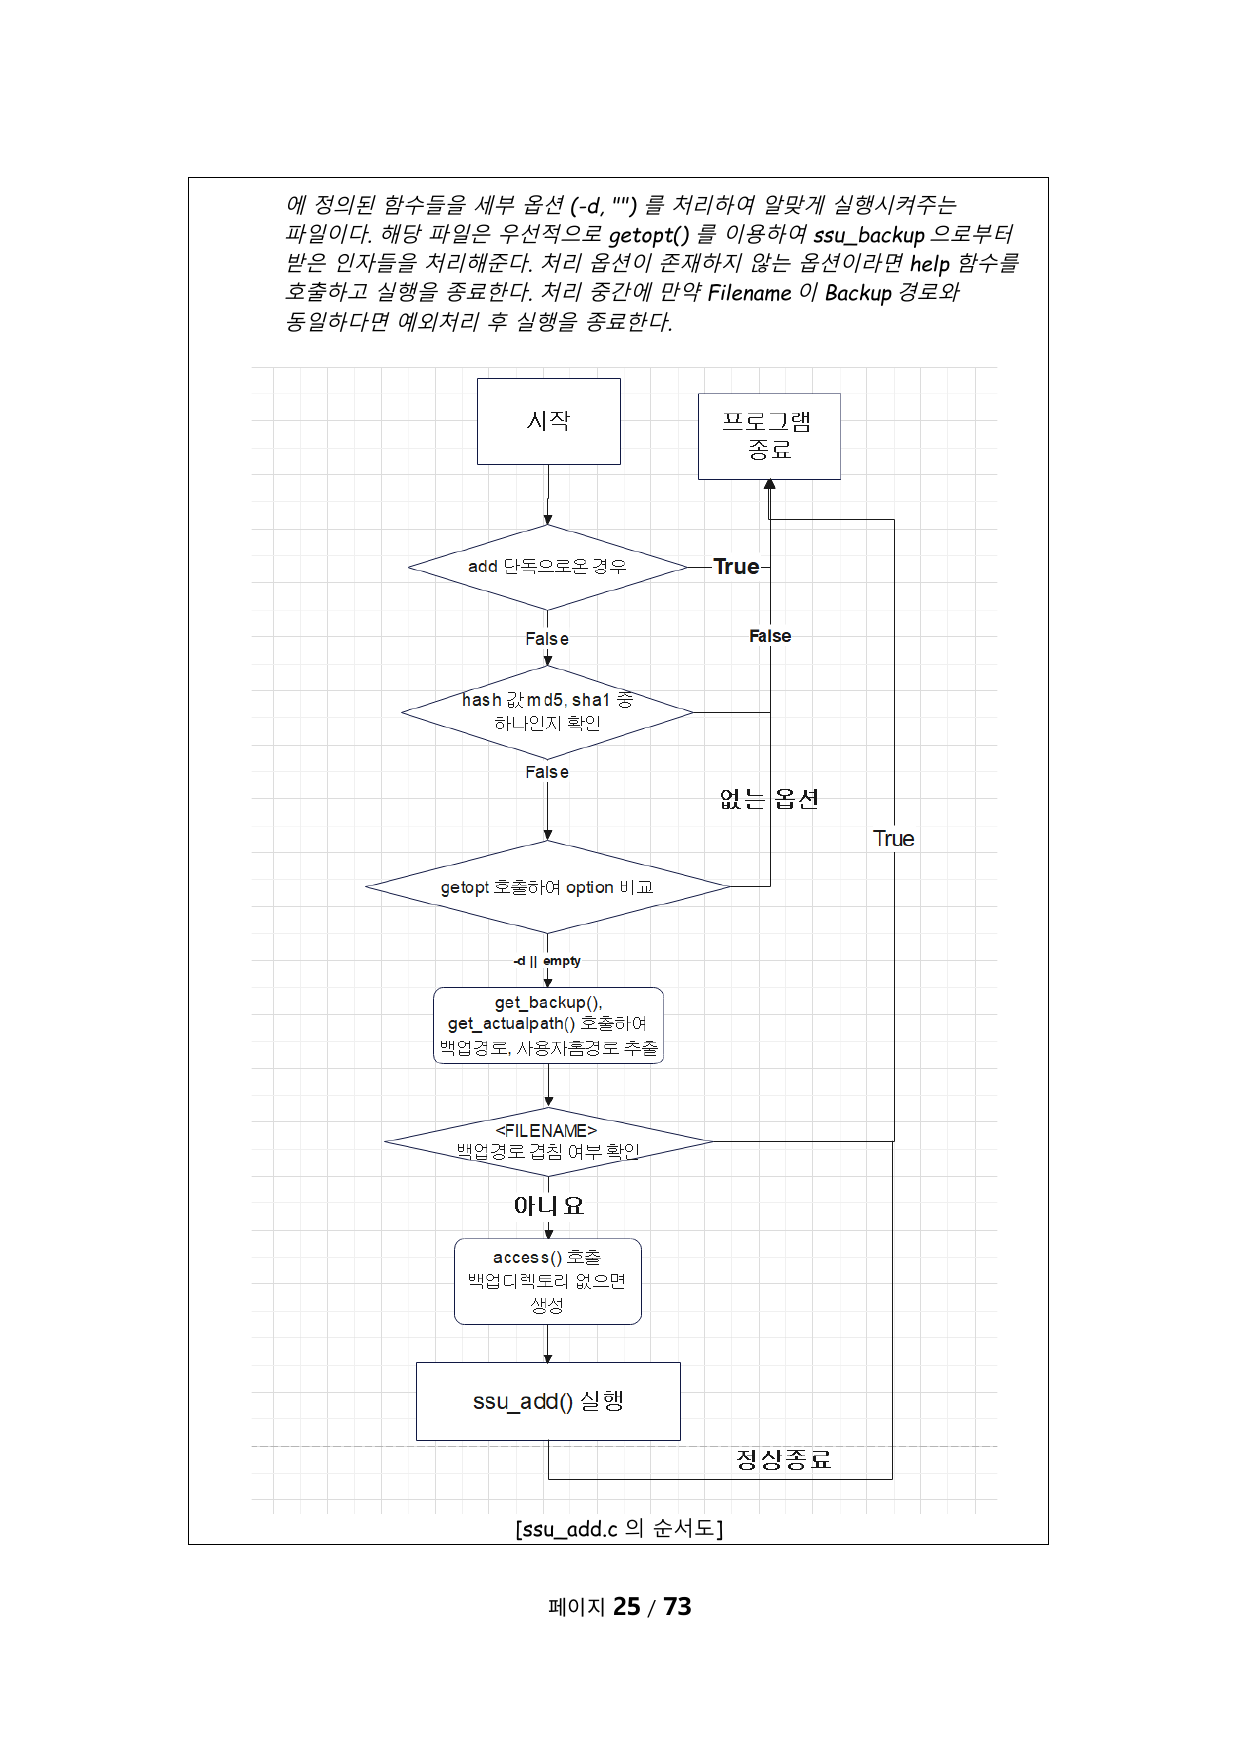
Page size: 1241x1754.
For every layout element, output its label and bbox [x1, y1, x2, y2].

picture [251, 336, 998, 1514]
table_header [189, 178, 1048, 1544]
